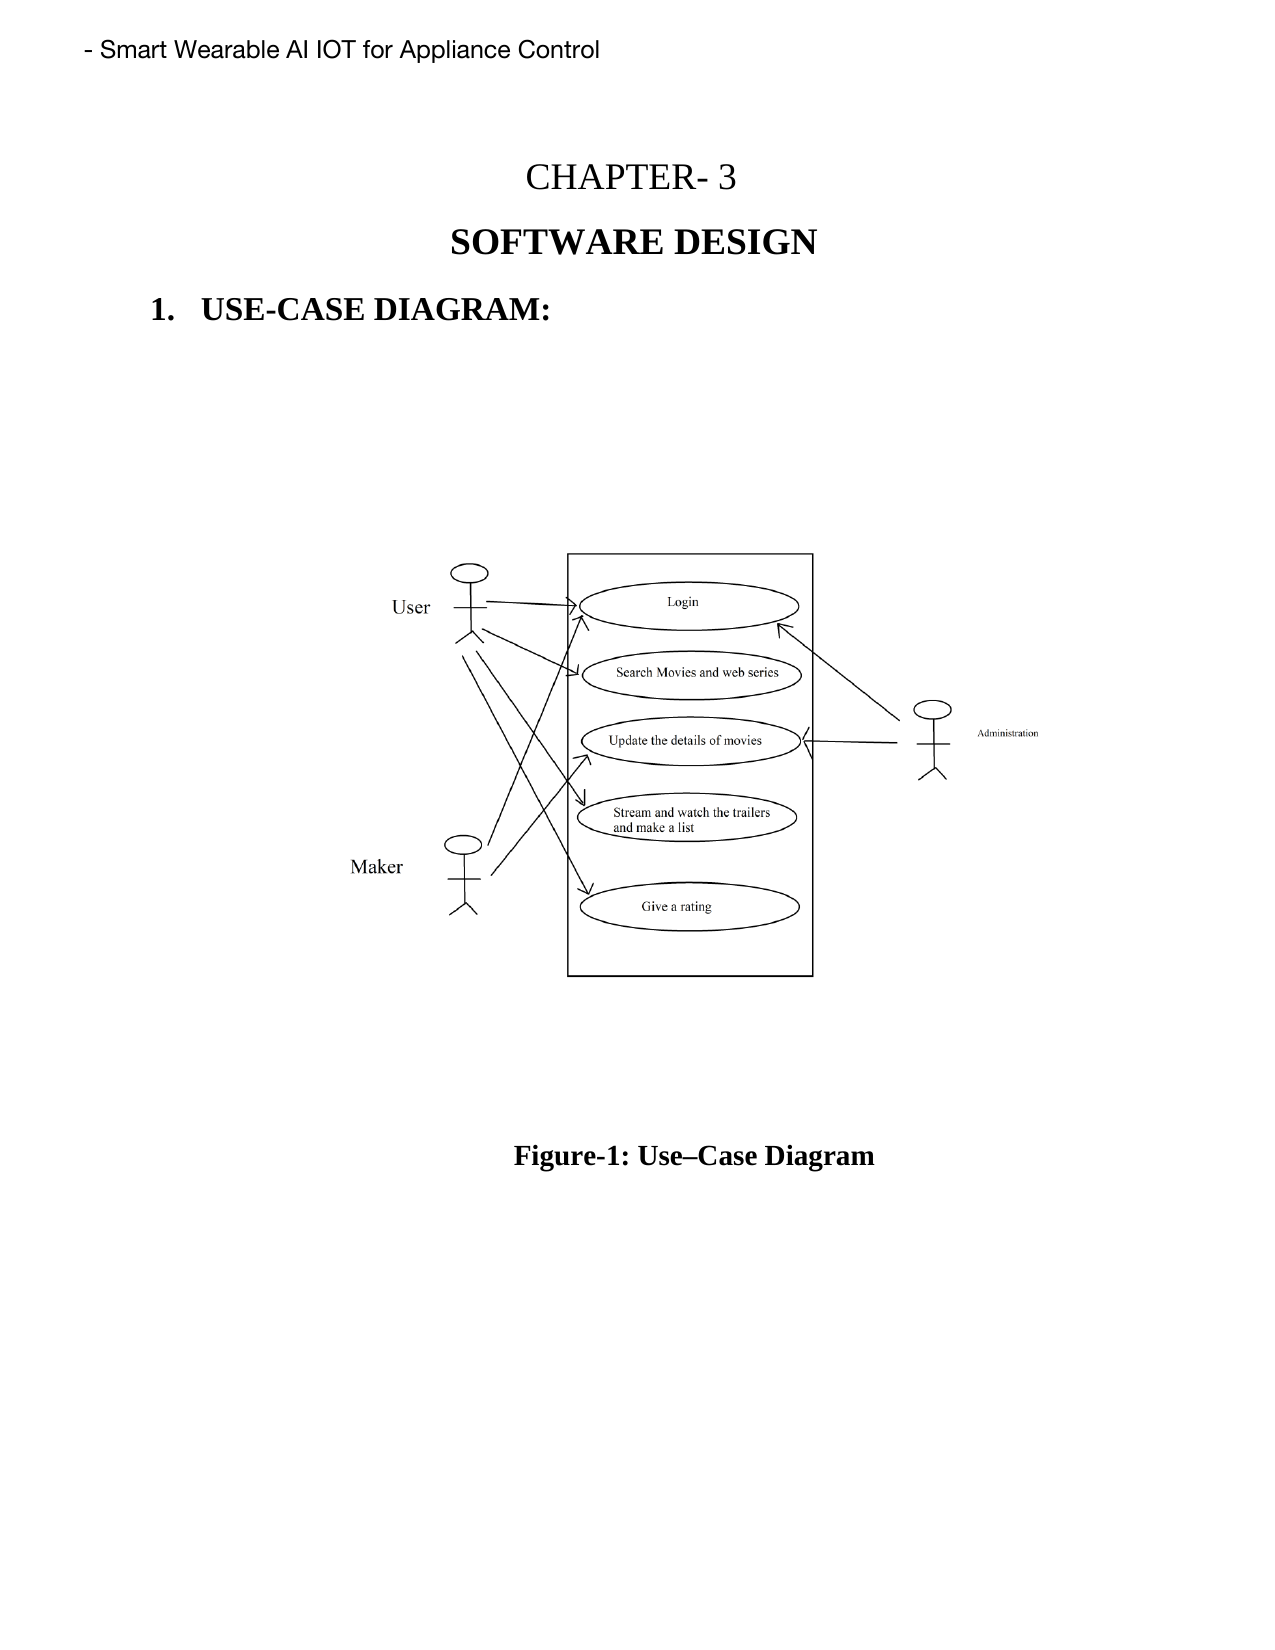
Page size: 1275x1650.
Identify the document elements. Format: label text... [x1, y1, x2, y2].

subtitle USE-CASE DIAGRAM: [150, 289, 1221, 328]
text Figure-1: Use–Case Diagram [83, 1138, 1221, 1171]
text CHAPTER- 3 [185, 154, 1077, 197]
picture [333, 525, 1059, 1055]
text SOFTWARE DESIGN [191, 219, 1077, 262]
